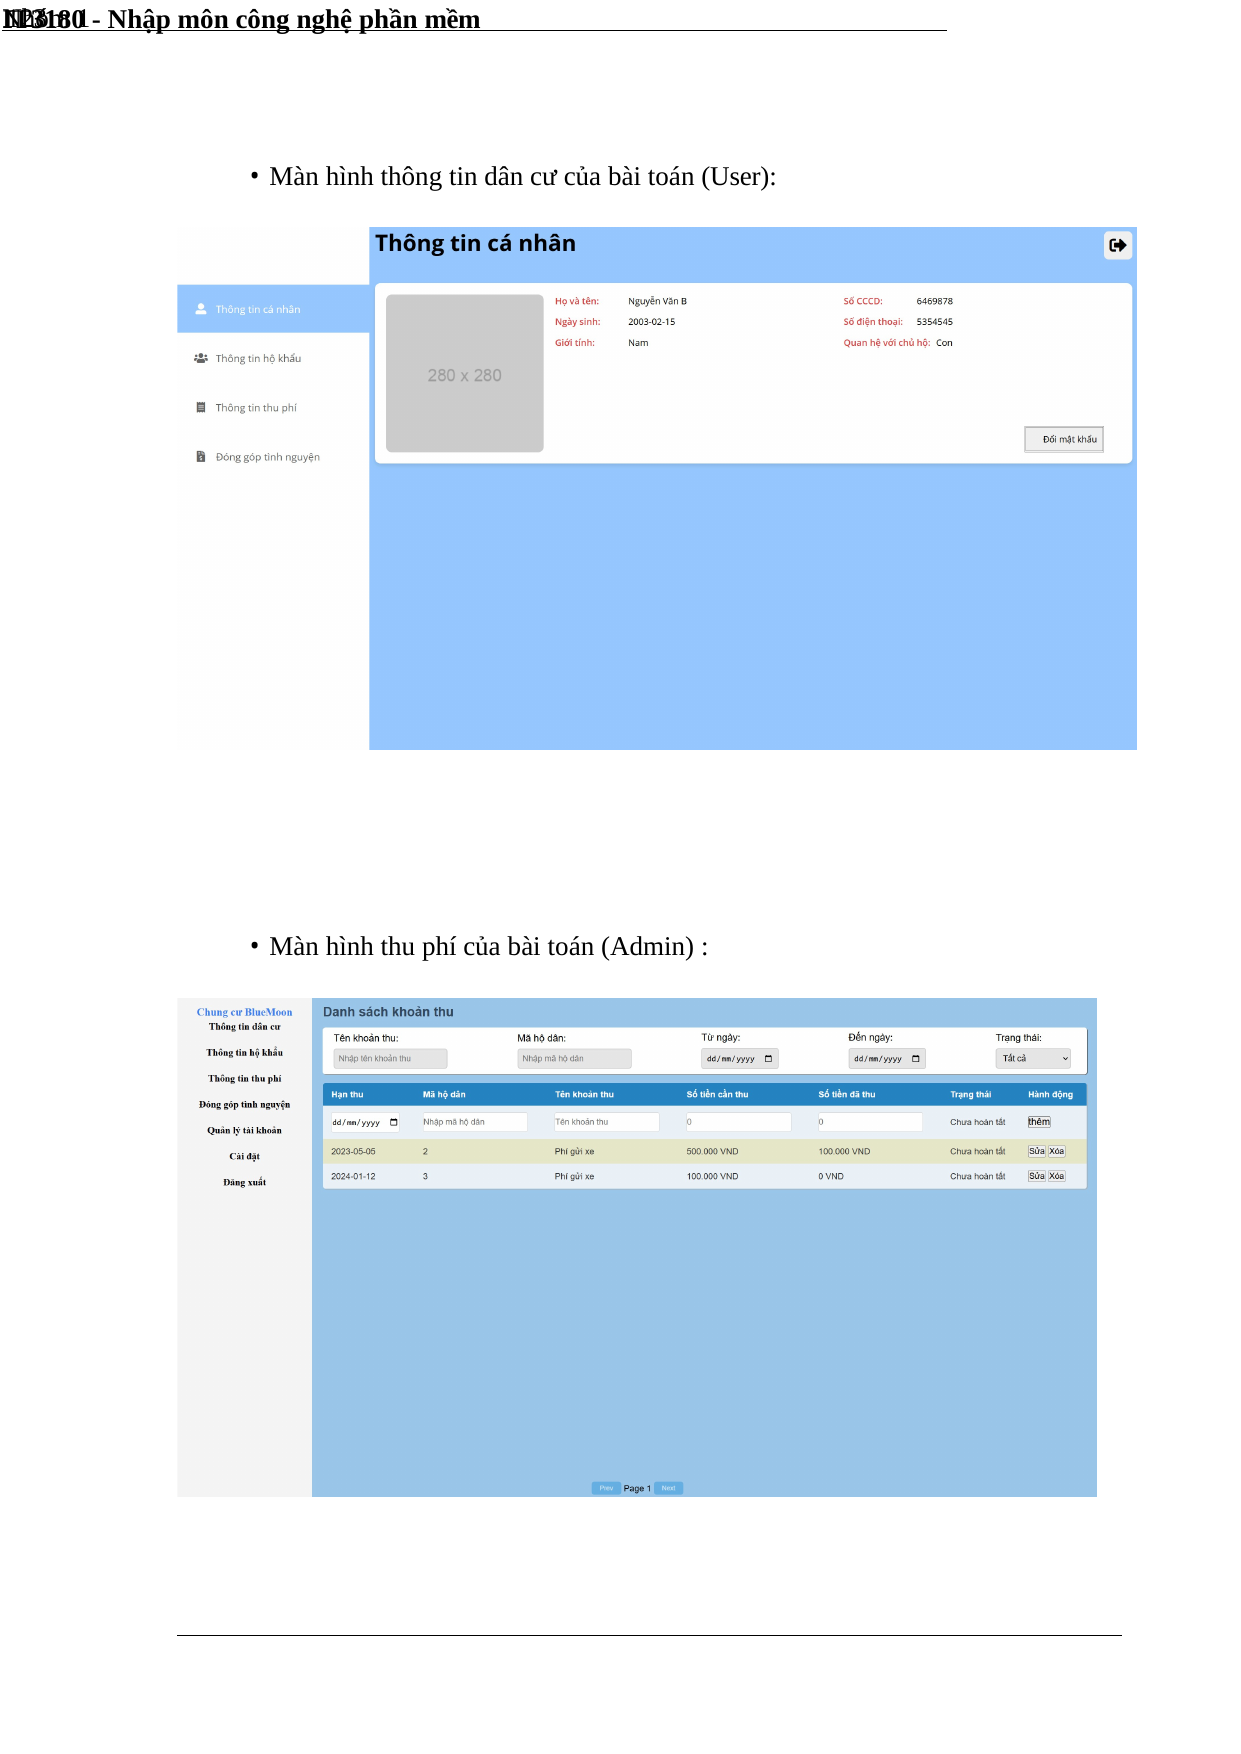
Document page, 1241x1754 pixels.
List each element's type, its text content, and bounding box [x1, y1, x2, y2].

picture [177, 227, 1137, 750]
list Màn hình thông tin dân cư của bài toán (User): [249, 156, 1122, 193]
list Màn hình thu phí của bài toán (Admin) : [249, 927, 1122, 964]
picture [177, 998, 1097, 1497]
